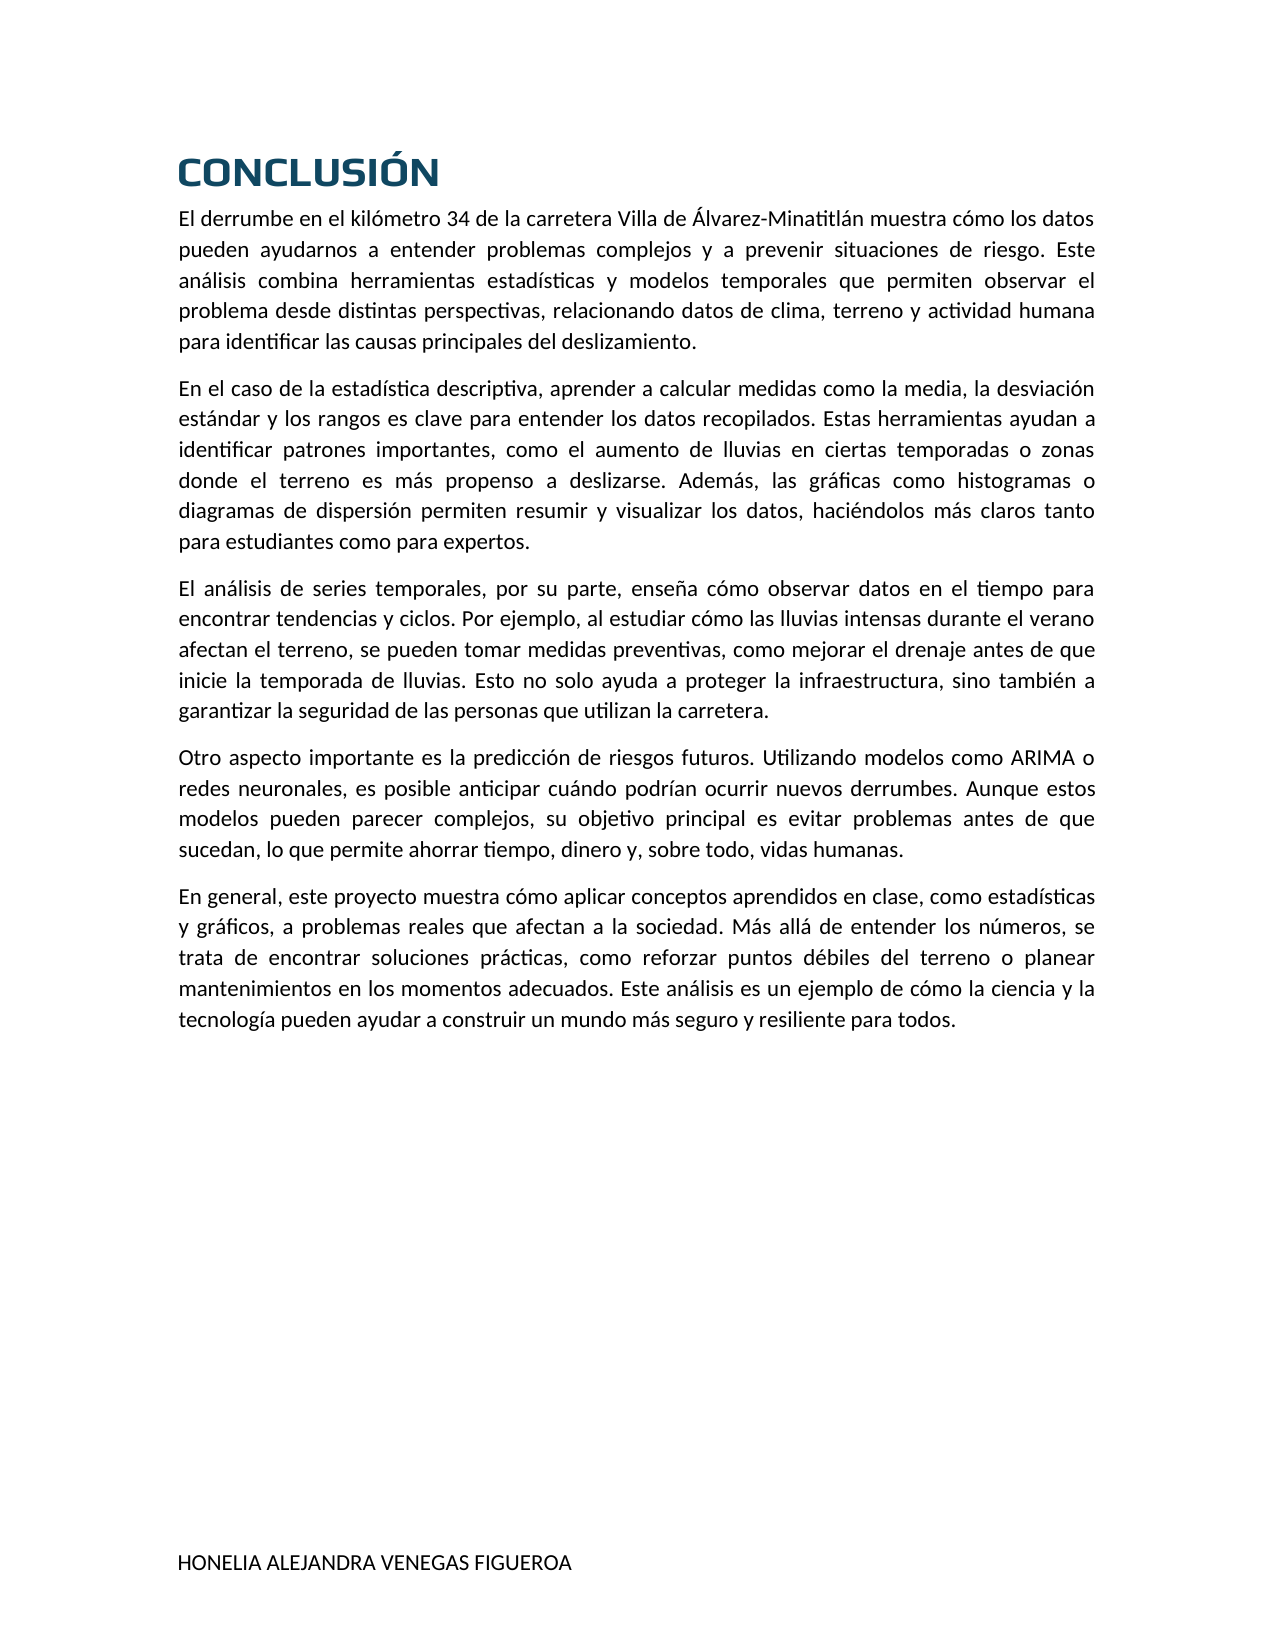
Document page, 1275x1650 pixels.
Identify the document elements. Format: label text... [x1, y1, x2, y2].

text El derrumbe en el kilómetro 34 de la carretera Villa de Álvarez-Minatitlán muestra cómo los datos pueden ayudarnos a entender problemas complejos y a prevenir situaciones de riesgo. Este análisis combina herramientas estadísticas y modelos temporales que permiten observar el problema desde distintas perspectivas, relacionando datos de clima, terreno y actividad humana para identificar las causas principales del deslizamiento. [178, 204, 1097, 355]
subtitle CONCLUSIÓN [177, 148, 1097, 196]
text El análisis de series temporales, por su parte, enseña cómo observar datos en el tiempo para encontrar tendencias y ciclos. Por ejemplo, al estudiar cómo las lluvias intensas durante el verano afectan el terreno, se pueden tomar medidas preventivas, como mejorar el drenaje antes de que inicie la temporada de lluvias. Esto no solo ayuda a proteger la infraestructura, sino también a garantizar la seguridad de las personas que utilizan la carretera. [178, 574, 1097, 725]
text Otro aspecto importante es la predicción de riesgos futuros. Utilizando modelos como ARIMA o redes neuronales, es posible anticipar cuándo podrían ocurrir nuevos derrumbes. Aunque estos modelos pueden parecer complejos, su objetivo principal es evitar problemas antes de que sucedan, lo que permite ahorrar tiempo, dinero y, sobre todo, vidas humanas. [178, 743, 1097, 863]
text En general, este proyecto muestra cómo aplicar conceptos aprendidos en clase, como estadísticas y gráficos, a problemas reales que afectan a la sociedad. Más allá de entender los números, se trata de encontrar soluciones prácticas, como reforzar puntos débiles del terreno o planear mantenimientos en los momentos adecuados. Este análisis es un ejemplo de cómo la ciencia y la tecnología pueden ayudar a construir un mundo más seguro y resiliente para todos. [178, 882, 1097, 1033]
text En el caso de la estadística descriptiva, aprender a calcular medidas como la media, la desviación estándar y los rangos es clave para entender los datos recopilados. Estas herramientas ayudan a identificar patrones importantes, como el aumento de lluvias en ciertas temporadas o zonas donde el terreno es más propenso a deslizarse. Además, las gráficas como histogramas o diagramas de dispersión permiten resumir y visualizar los datos, haciéndolos más claros tanto para estudiantes como para expertos. [178, 374, 1097, 555]
